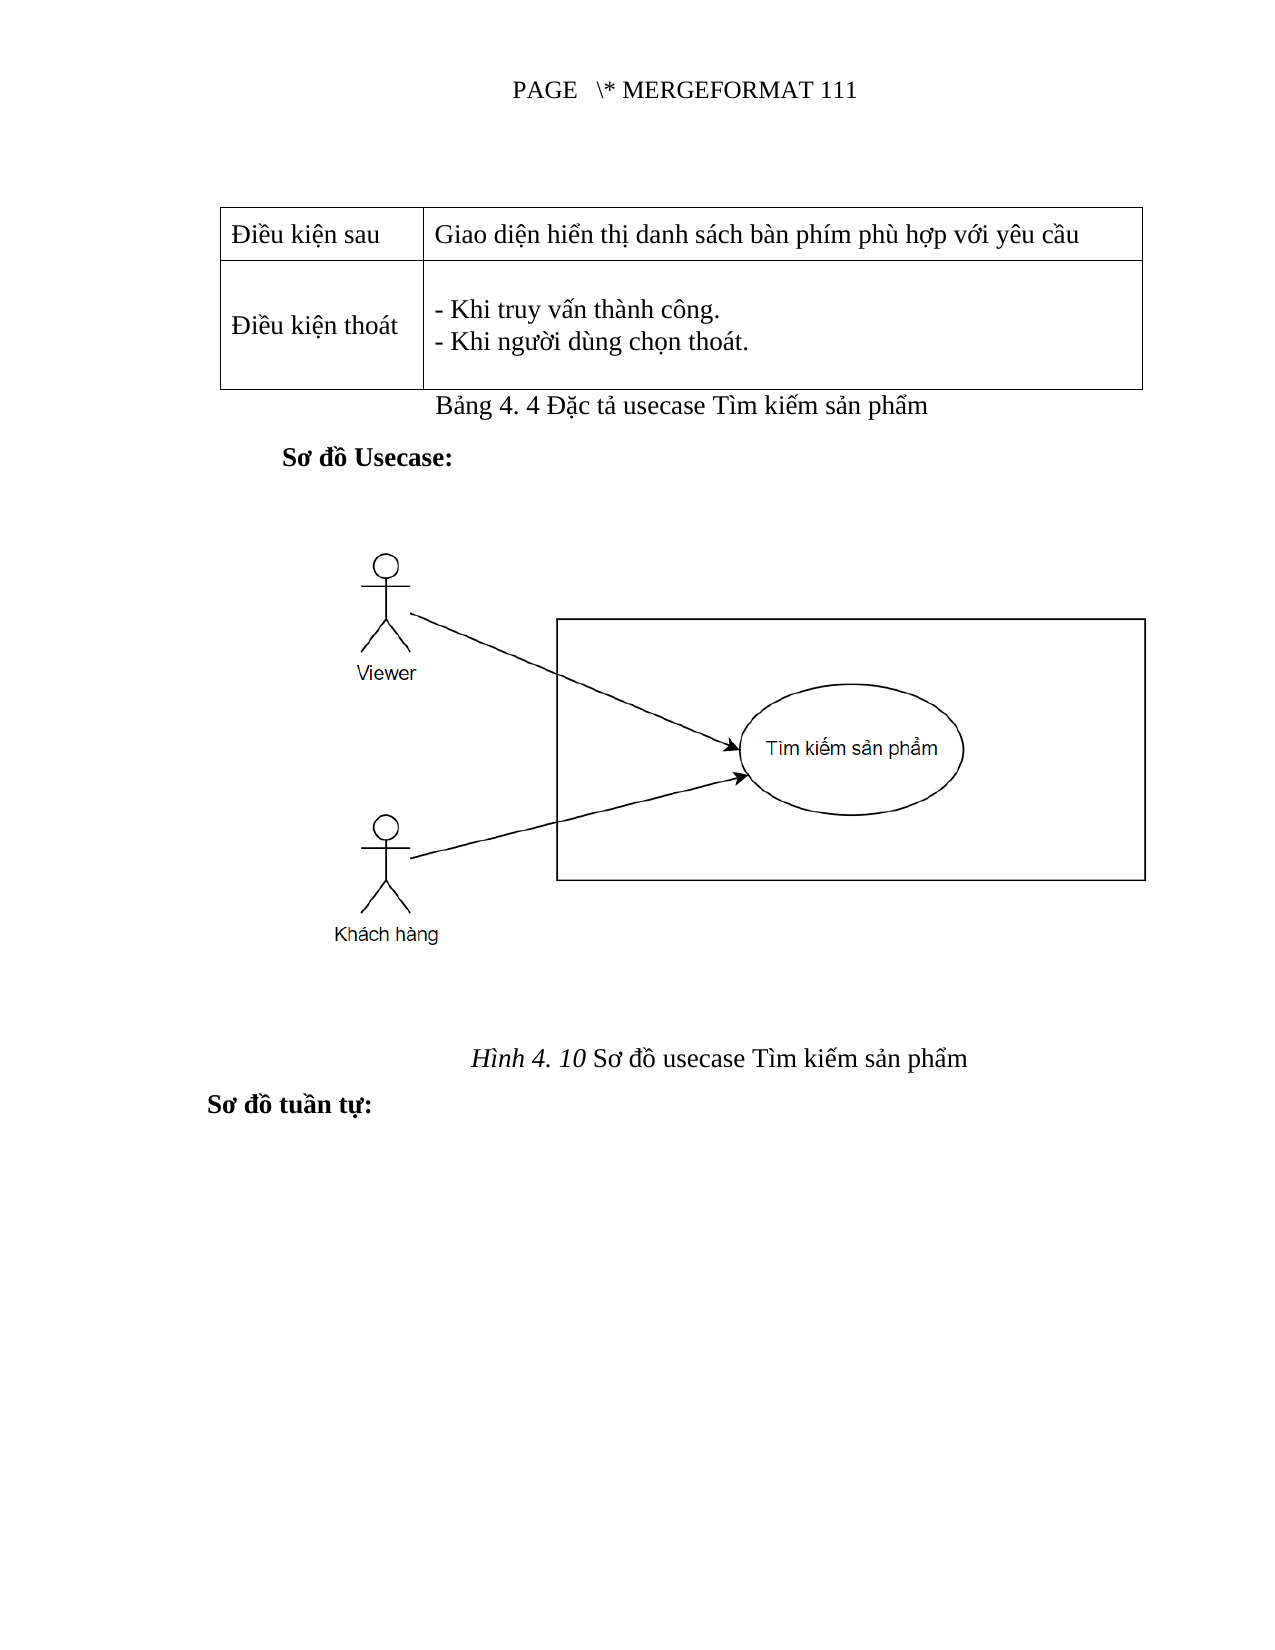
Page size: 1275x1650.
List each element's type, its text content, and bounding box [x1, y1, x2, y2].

text Sơ đồ tuần tự: [207, 1089, 1157, 1120]
picture [281, 488, 1232, 1027]
text Bảng 4. 4 Đặc tả usecase Tìm kiếm sản phẩm [207, 389, 1157, 421]
table_cell Điều kiện sau [221, 208, 423, 260]
text Hình 4. 10 Sơ đồ usecase Tìm kiếm sản phẩm [207, 1042, 1157, 1073]
table_cell Giao diện hiển thị danh sách bàn phím phù hợp với yêu cầu [424, 208, 1142, 260]
text Sơ đồ Usecase: [207, 441, 1157, 473]
table_cell - Khi truy vấn thành công. - Khi người dùng chọn thoát. [424, 261, 1142, 388]
table_cell Điều kiện thoát [221, 261, 423, 388]
